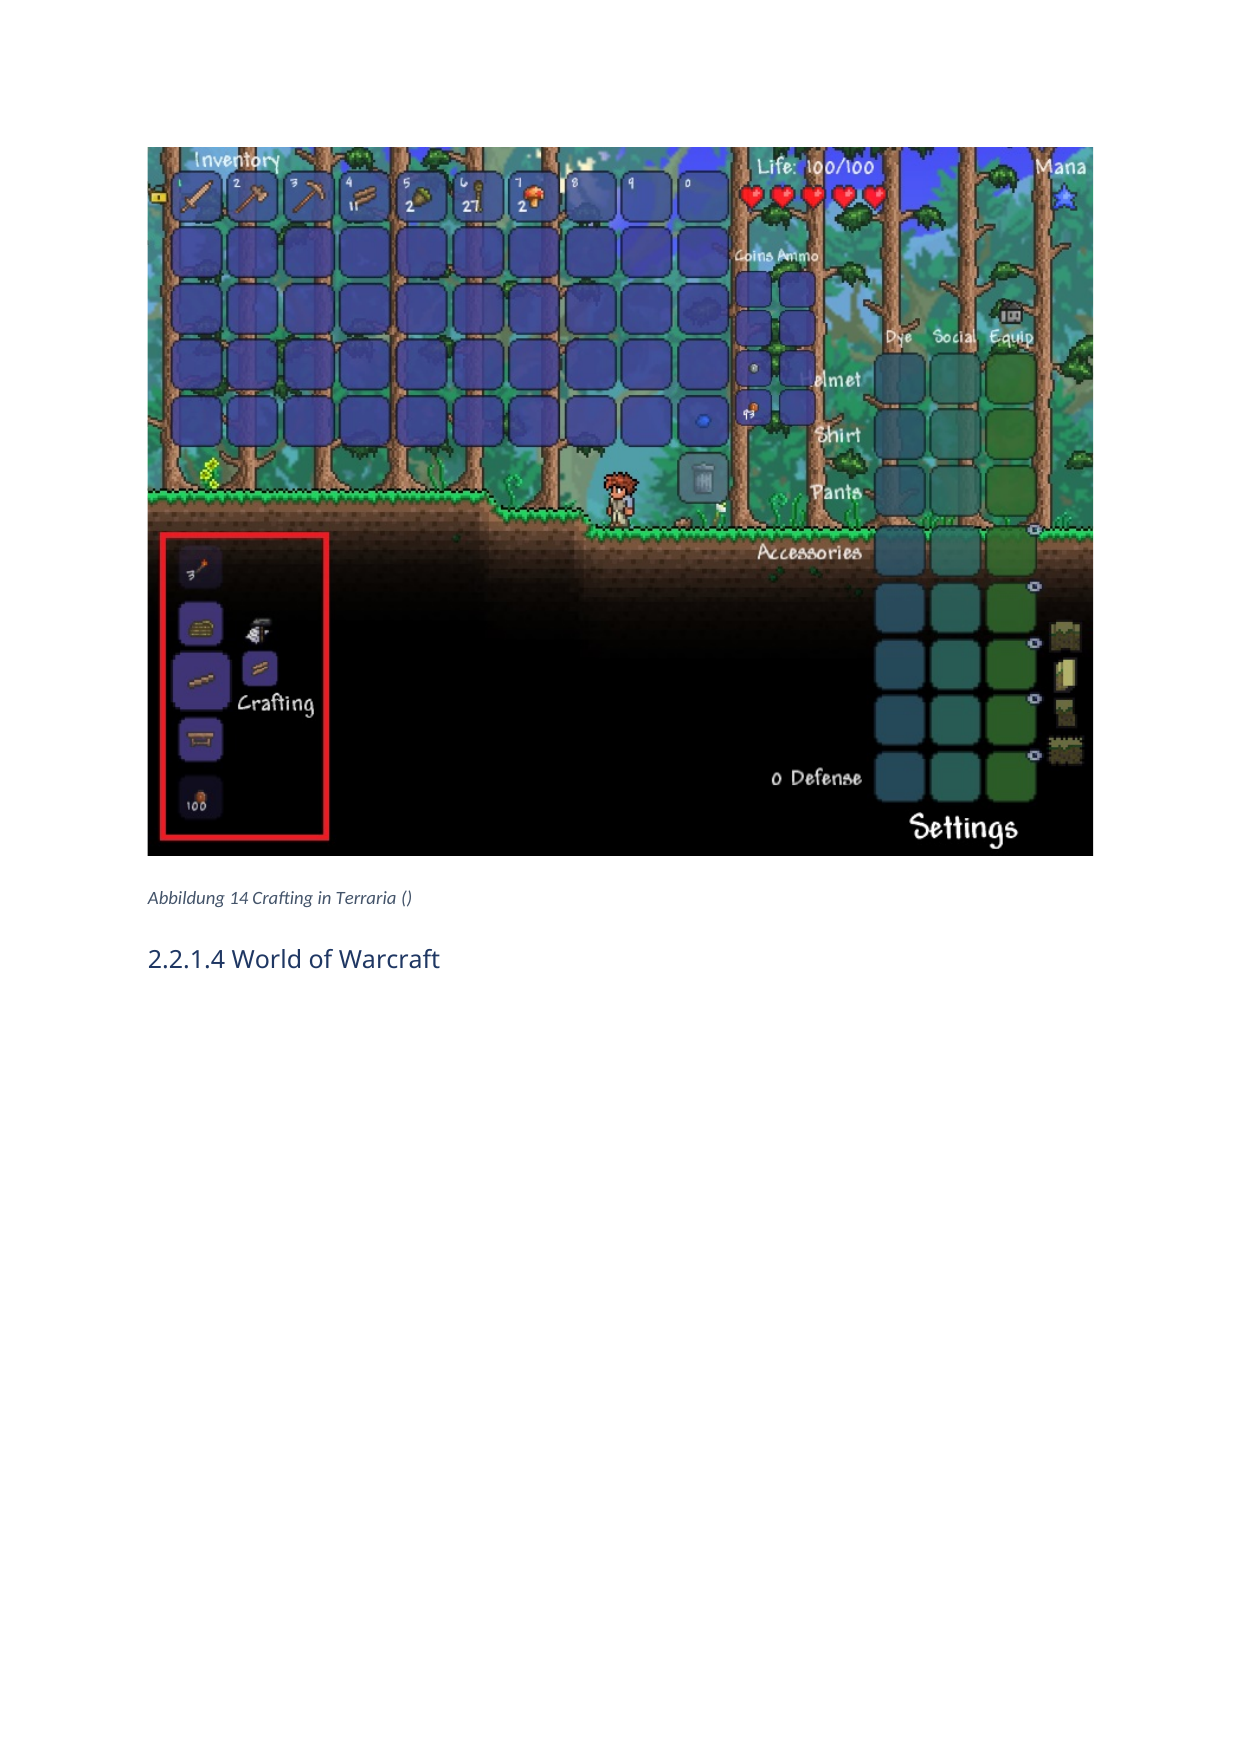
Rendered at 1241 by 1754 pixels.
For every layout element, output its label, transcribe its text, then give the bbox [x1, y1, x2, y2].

picture [147, 147, 1094, 856]
subtitle 2.2.1.4 World of Warcraft [148, 942, 1093, 976]
